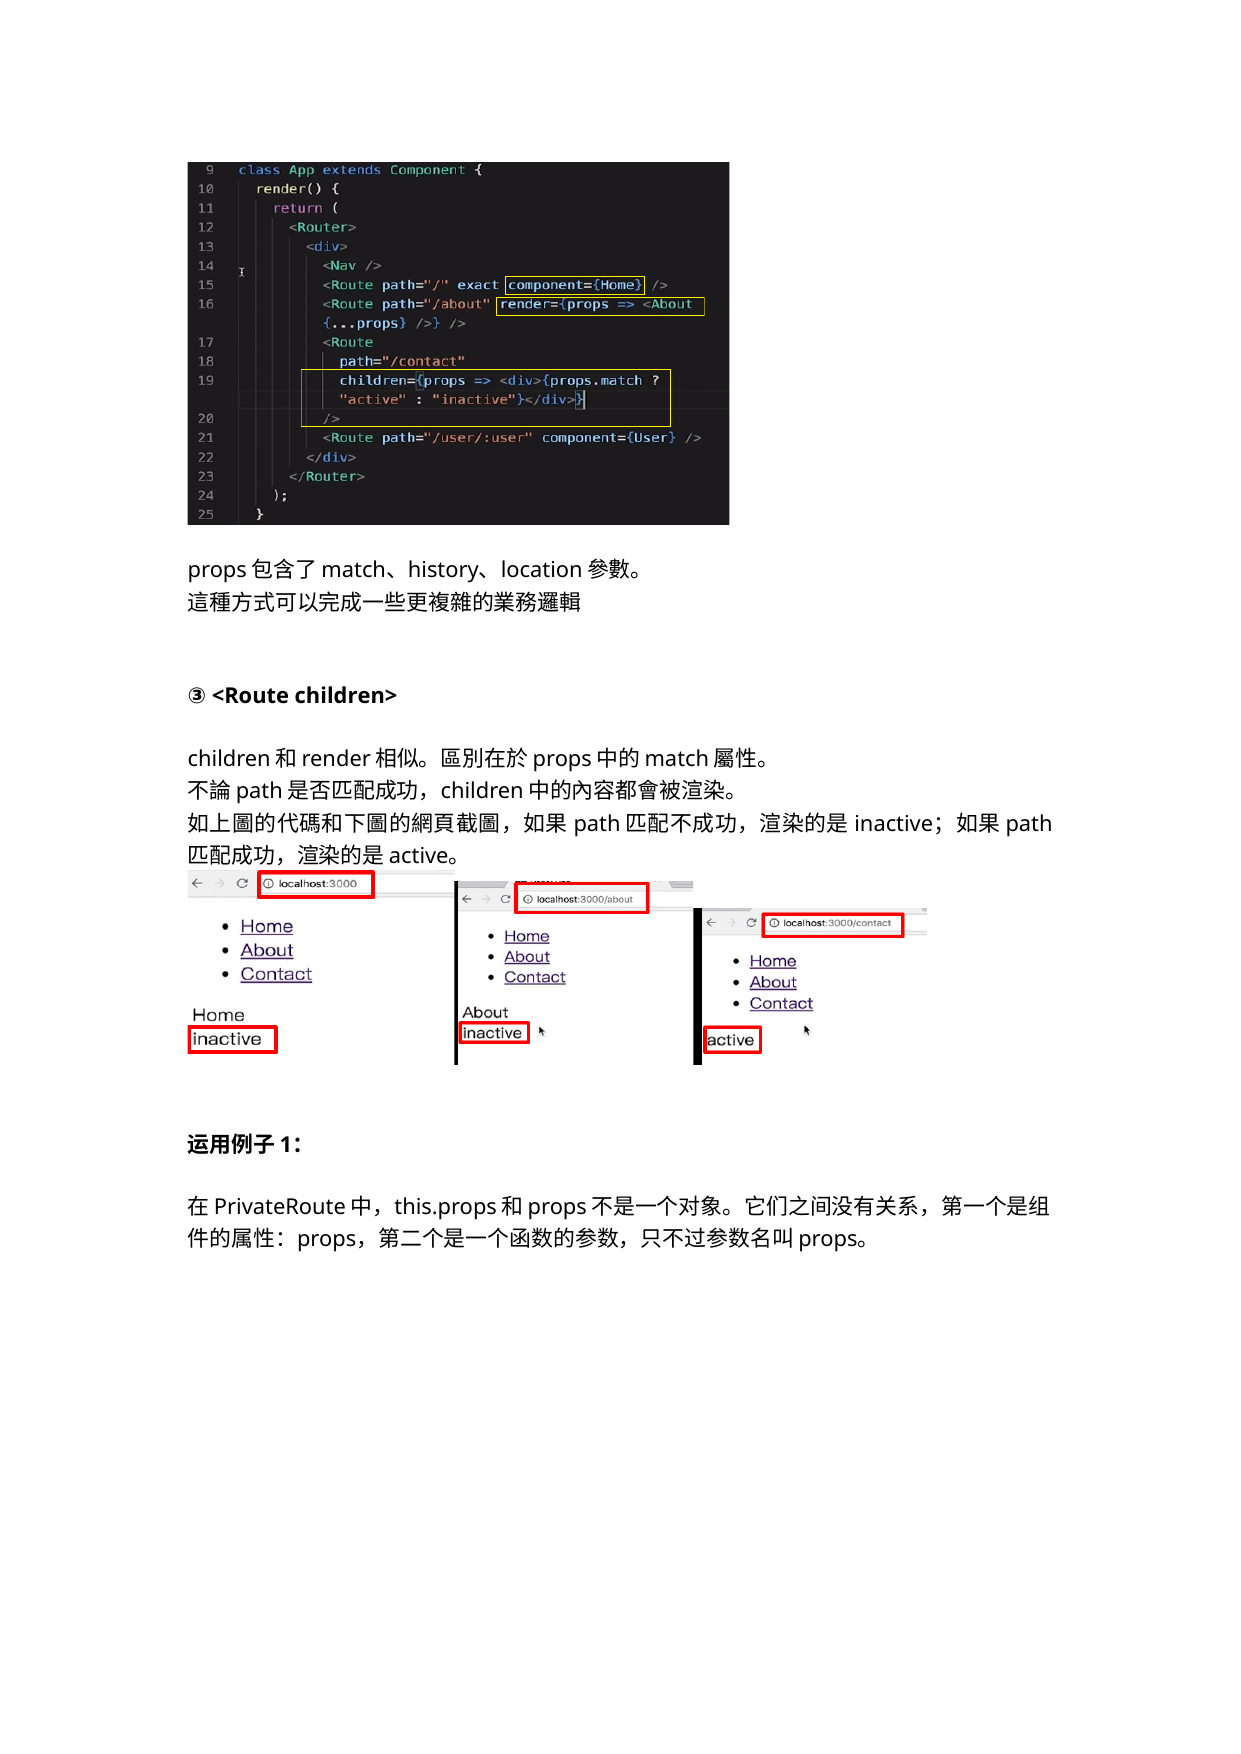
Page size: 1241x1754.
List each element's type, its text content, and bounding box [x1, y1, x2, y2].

text 這種方式可以完成一些更複雜的業務邏輯 [187, 584, 1053, 617]
picture [187, 162, 730, 525]
text props包含了match、history、location參數。 [187, 552, 1053, 584]
text 在PrivateRoute中，this.props和props不是一个对象。它们之间没有关系，第一个是组件的属性：props，第二个是一个函数的参数，只不过参数名叫props。 [187, 1189, 1053, 1254]
subtitle 运用例子1： [187, 1127, 1053, 1159]
text children和render相似。區別在於props中的match屬性。 [187, 740, 1053, 773]
subtitle ③ <Route children> [187, 679, 1053, 711]
picture [187, 870, 927, 1065]
text 不論path是否匹配成功，children中的內容都會被渲染。 [187, 773, 1053, 805]
text 如上圖的代碼和下圖的網頁截圖，如果path匹配不成功，渲染的是inactive；如果path匹配成功，渲染的是active。 [187, 805, 1053, 870]
